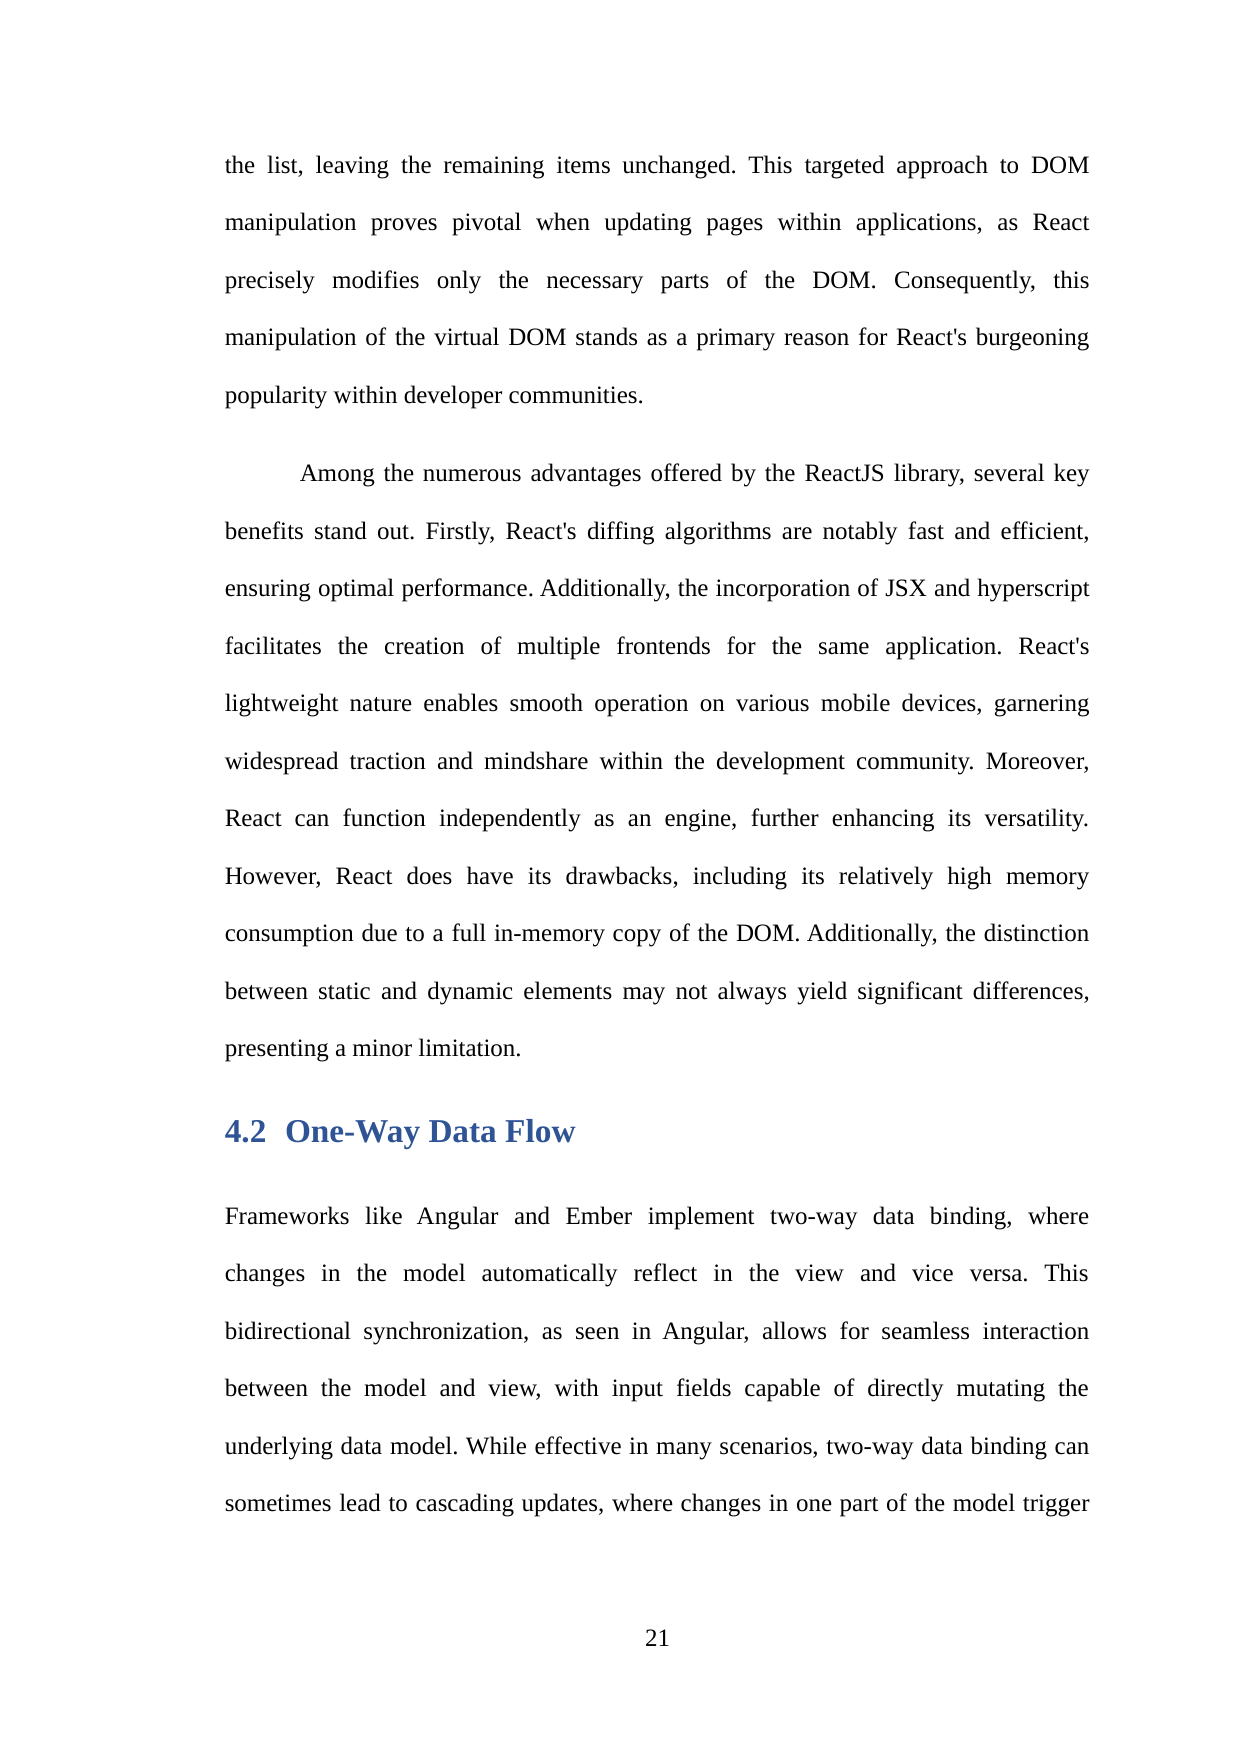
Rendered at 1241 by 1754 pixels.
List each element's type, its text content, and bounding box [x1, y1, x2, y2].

subtitle One-Way Data Flow [224, 1112, 1090, 1150]
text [224, 150, 1090, 409]
text Among the numerous advantages offered by the ReactJS library, several key benefits stand out. Firstly, React's diffing algorithms are notably fast and efficient, ensuring optimal performance. Additionally, the incorporation of JSX and hyperscript facilitates the creation of multiple frontends for the same application. React's lightweight nature enables smooth operation on various mobile devices, garnering widespread traction and mindshare within the development community. Moreover, React can function independently as an engine, further enhancing its versatility. However, React does have its drawbacks, including its relatively high memory consumption due to a full in-memory copy of the DOM. Additionally, the distinction between static and dynamic elements may not always yield significant differences, presenting a minor limitation. [224, 458, 1090, 1062]
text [224, 1201, 1090, 1517]
